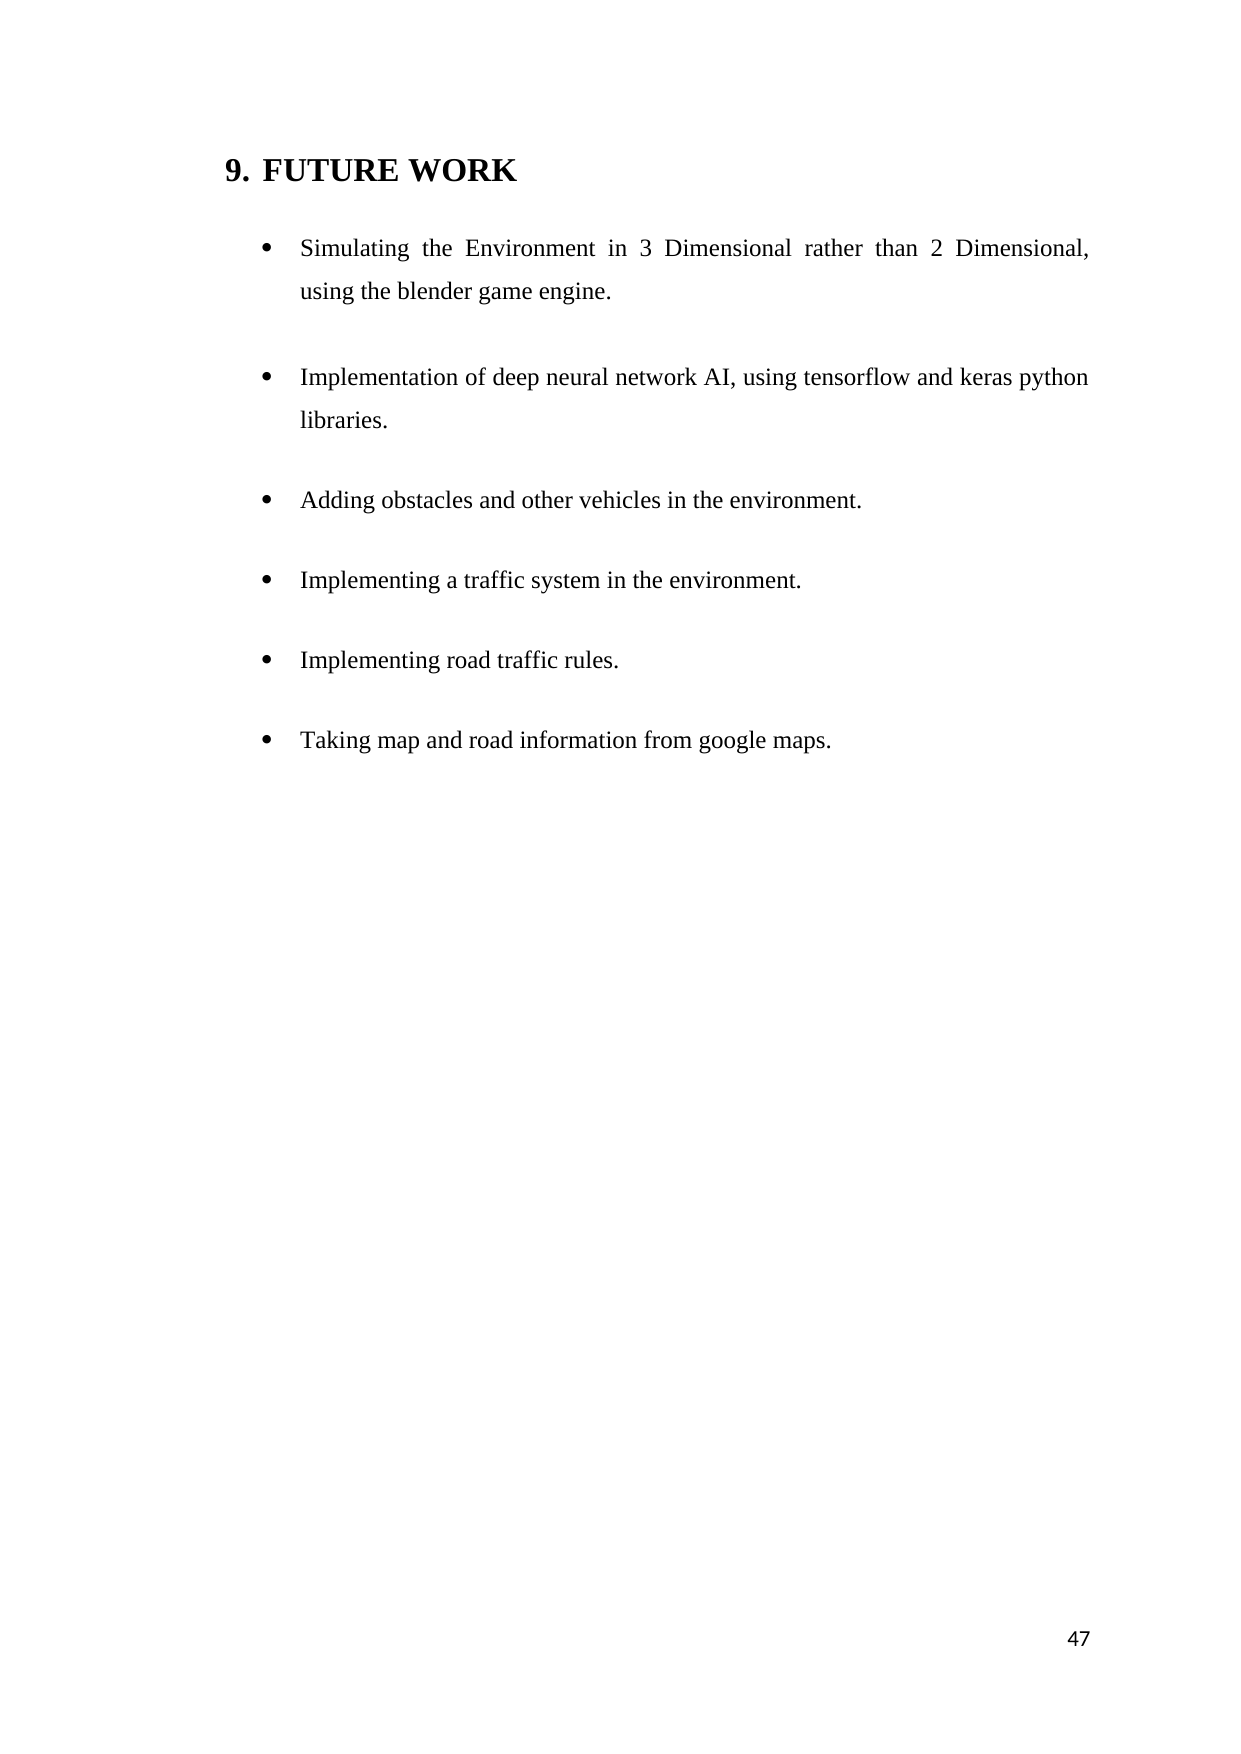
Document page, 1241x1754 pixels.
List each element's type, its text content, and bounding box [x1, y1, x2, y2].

list Simulating the Environment in 3 Dimensional rather than 2 Dimensional, using the blender game engine. [262, 233, 1090, 304]
list Taking map and road information from google maps. [262, 725, 1090, 754]
list Adding obstacles and other vehicles in the environment. [262, 485, 1090, 514]
list Implementing a traffic system in the environment. [262, 565, 1090, 594]
list Implementing road traffic rules. [262, 645, 1090, 674]
list FUTURE WORK [225, 150, 1090, 188]
list Implementation of deep neural network AI, using tensorflow and keras python libraries. [262, 362, 1090, 434]
